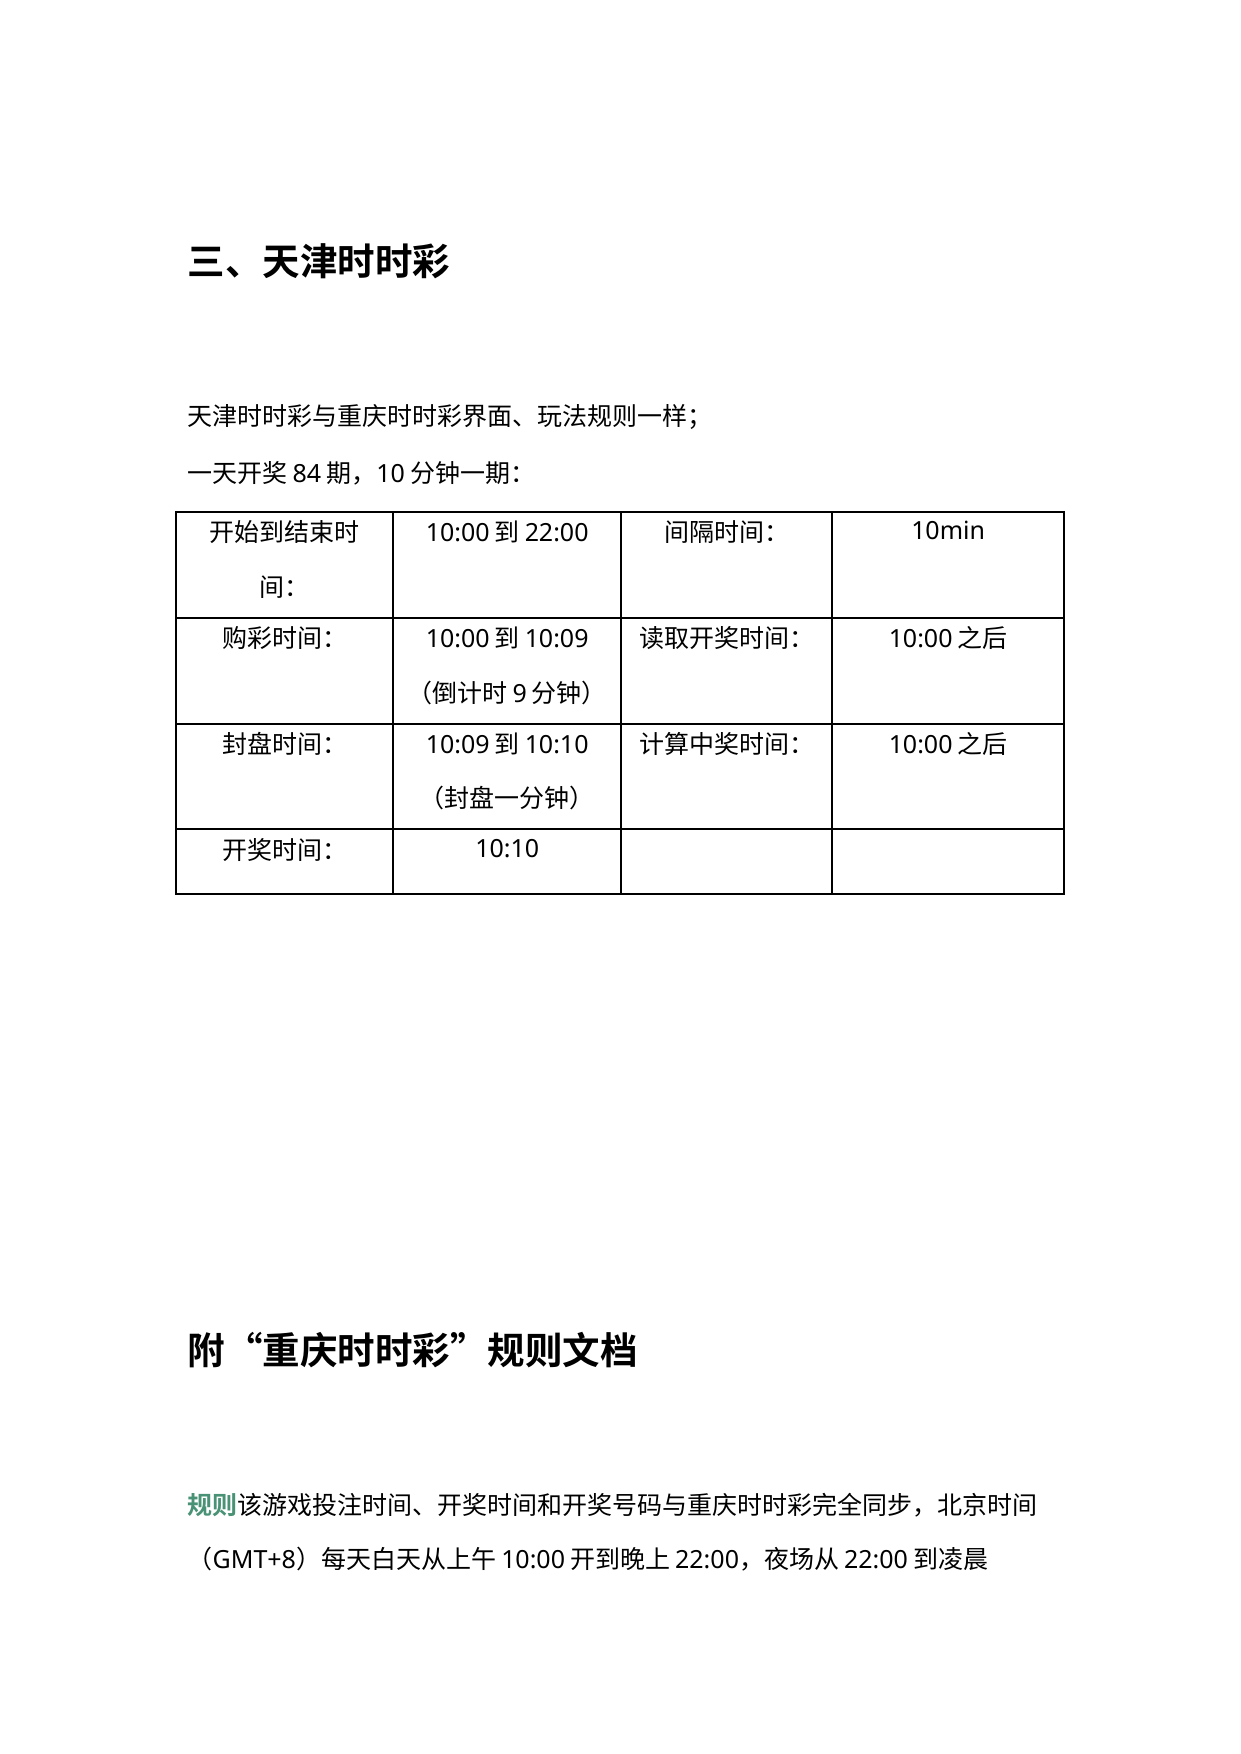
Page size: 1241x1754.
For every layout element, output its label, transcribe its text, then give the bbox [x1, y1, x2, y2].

subtitle 天津时时彩 [187, 231, 1053, 286]
table_cell 10:00之后 [833, 725, 1063, 828]
table_cell 读取开奖时间： [622, 619, 831, 722]
table_cell [833, 830, 1063, 892]
table_cell 开奖时间： [177, 830, 392, 892]
table_cell 计算中奖时间： [622, 725, 831, 828]
table_cell 10:10 [394, 830, 620, 892]
text 天津时时彩与重庆时时彩界面、玩法规则一样； [187, 397, 1053, 433]
table_cell 10:00之后 [833, 619, 1063, 722]
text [187, 1486, 1053, 1576]
table_cell 购彩时间： [177, 619, 392, 722]
text 一天开奖84期，10分钟一期： [187, 454, 1053, 490]
table_cell 10:09到10:10 （封盘一分钟） [394, 725, 620, 828]
table_header 间隔时间： [622, 513, 831, 617]
table_header 开始到结束时间： [177, 513, 392, 617]
table_cell 封盘时间： [177, 725, 392, 828]
table_header 10:00到22:00 [394, 513, 620, 617]
table_cell [622, 830, 831, 892]
subtitle 附“重庆时时彩”规则文档 [187, 1321, 1053, 1375]
table_header 10min [833, 513, 1063, 617]
table_cell 10:00到10:09 （倒计时9分钟） [394, 619, 620, 722]
